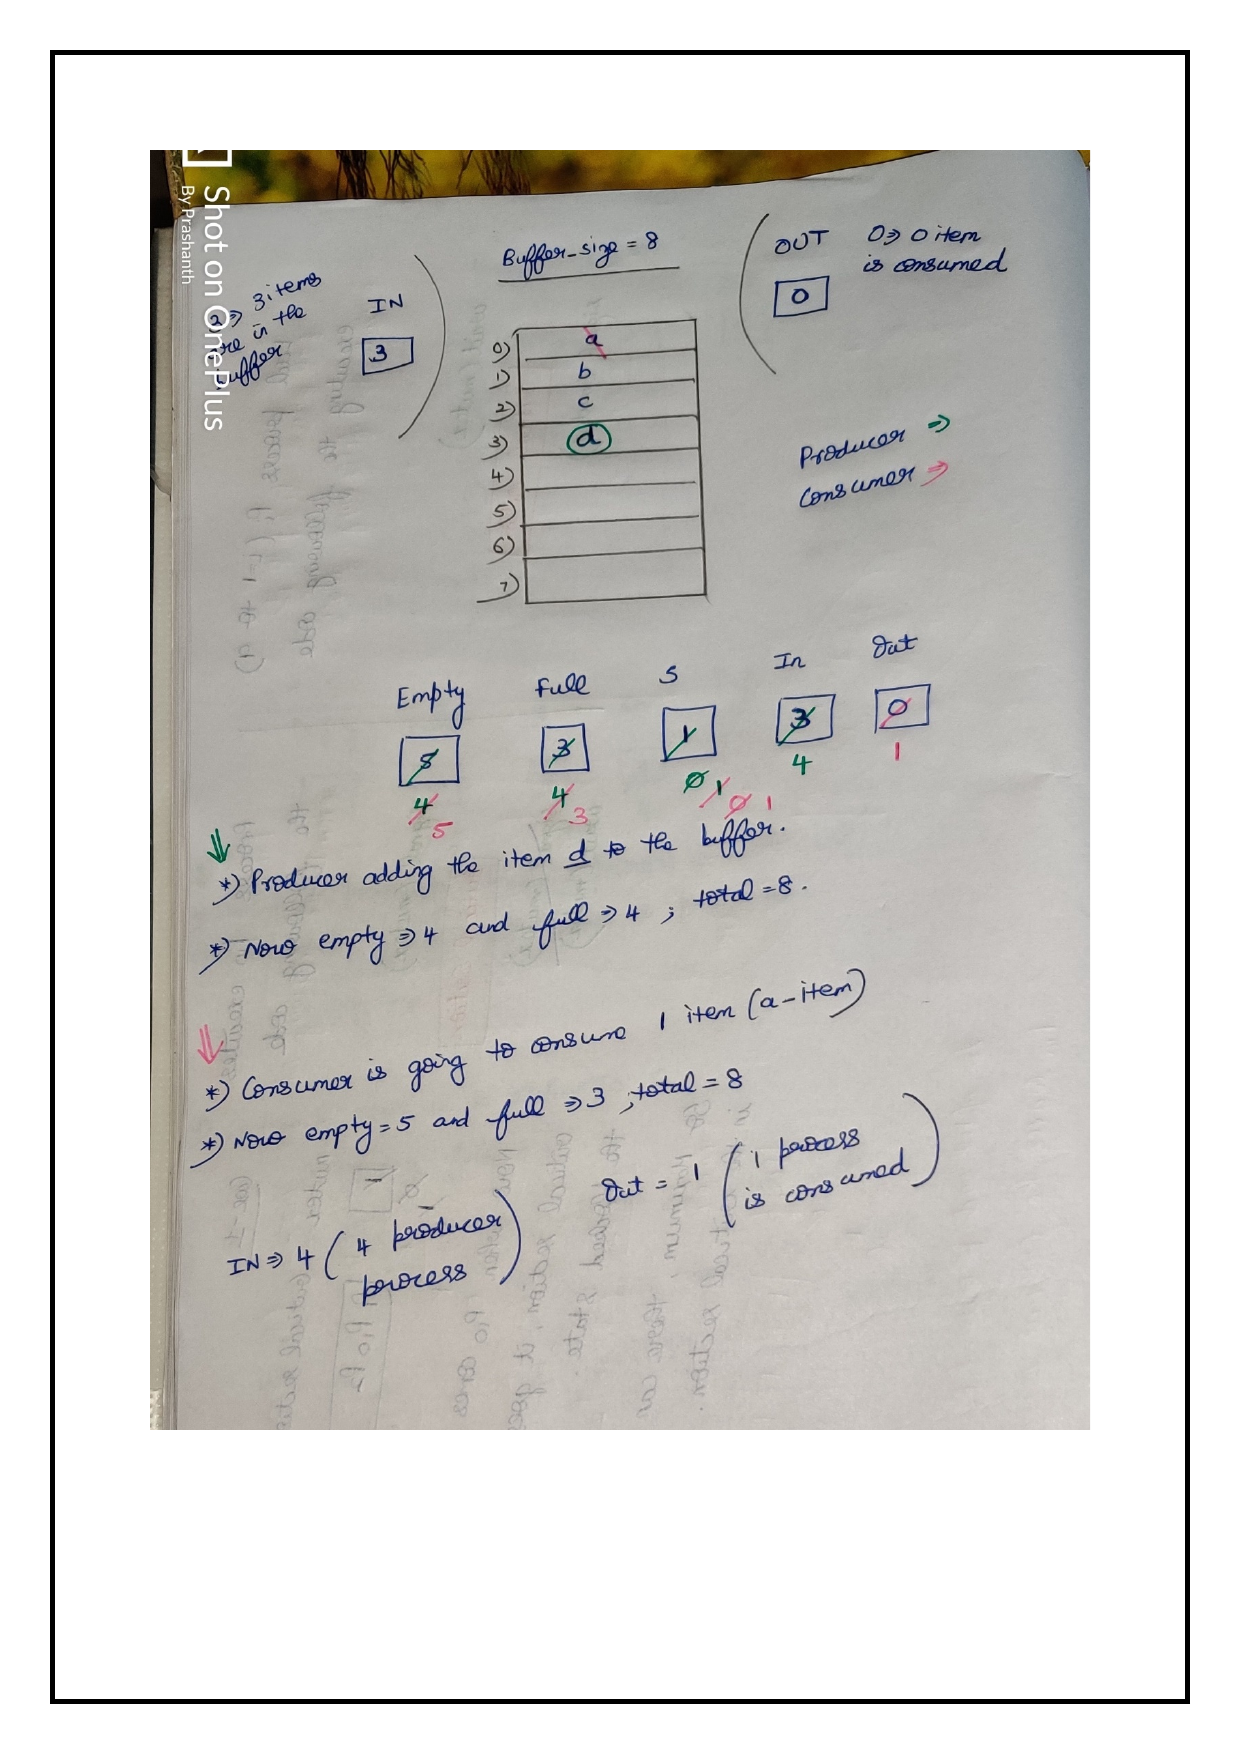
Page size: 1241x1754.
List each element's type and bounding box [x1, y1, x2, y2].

picture [150, 150, 1091, 1430]
